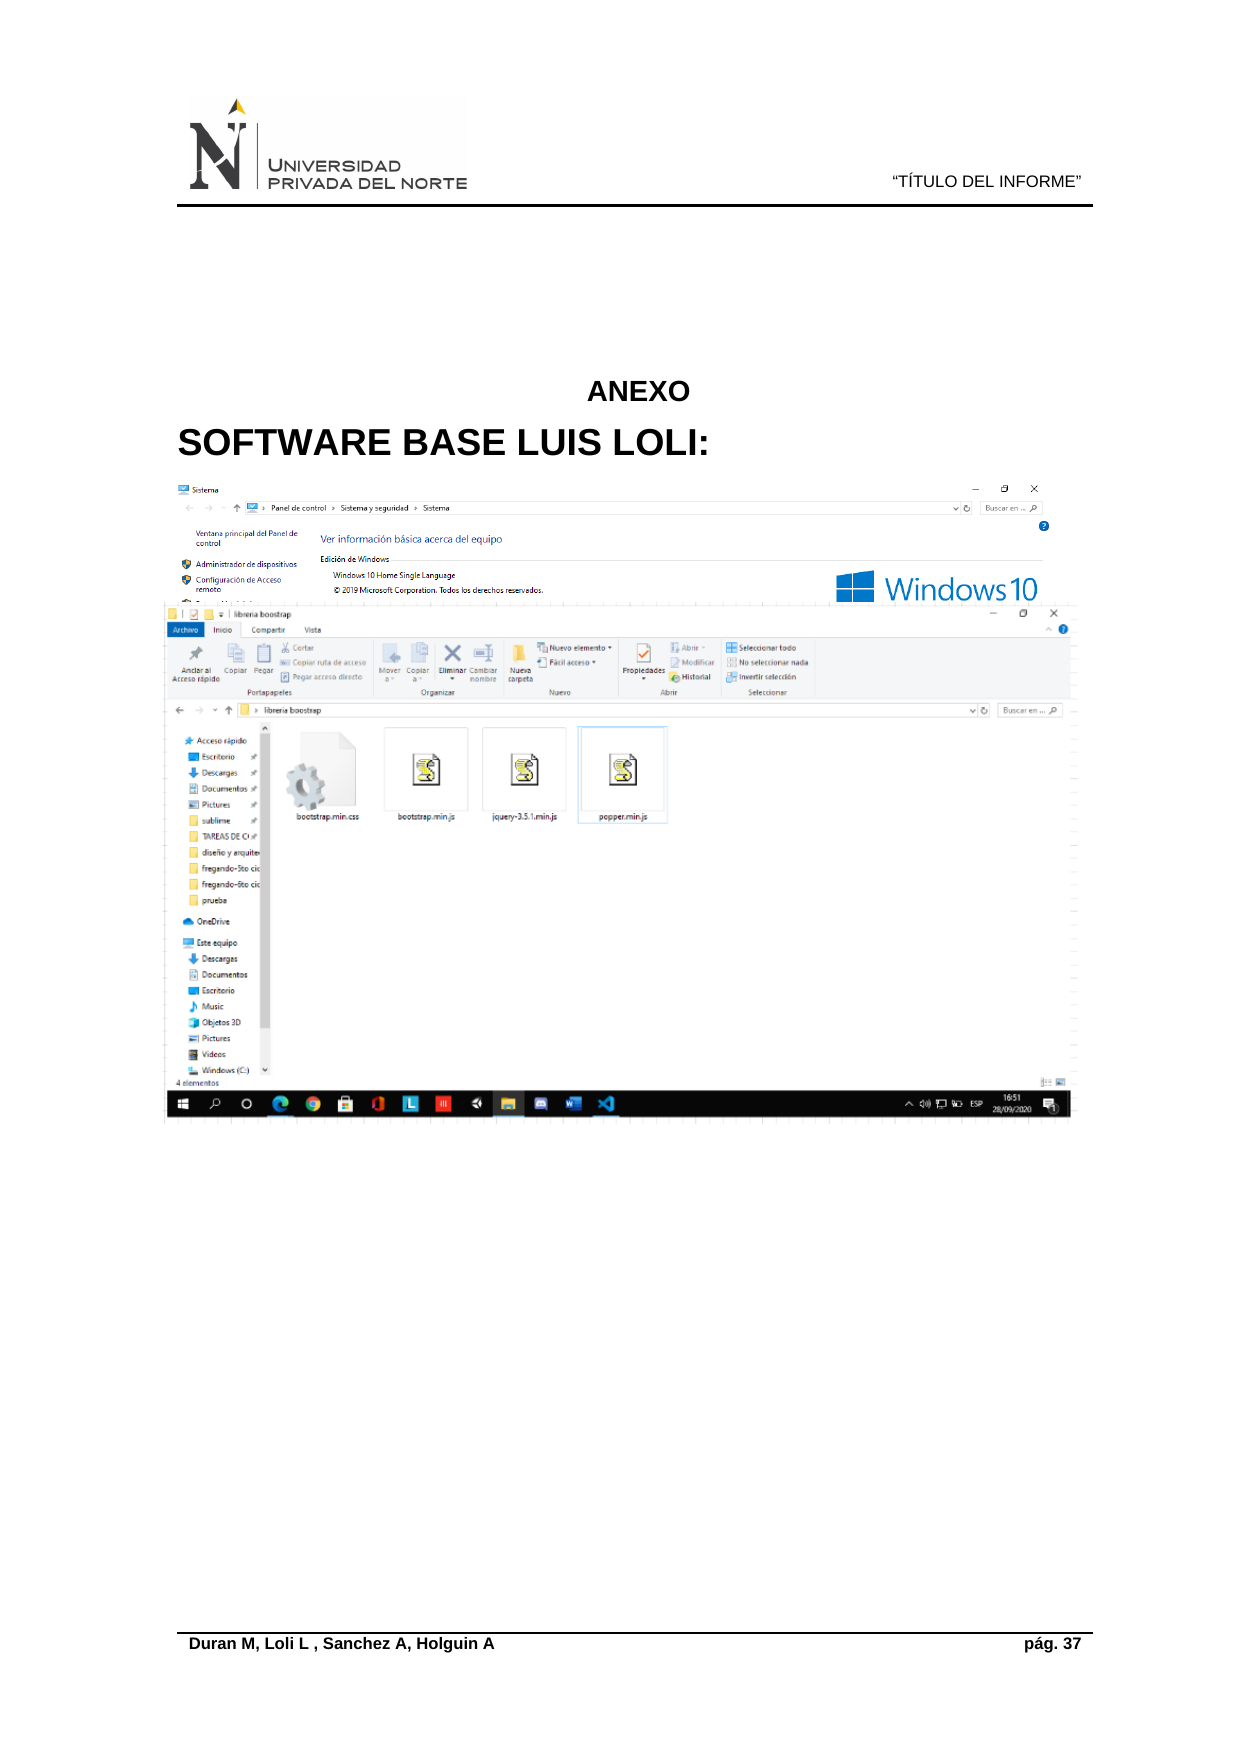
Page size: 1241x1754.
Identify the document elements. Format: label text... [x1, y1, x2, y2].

picture [188, 95, 469, 191]
picture [162, 482, 1078, 1124]
text SOFTWARE BASE LUIS LOLI: [177, 420, 1092, 463]
subtitle ANEXO [327, 374, 1092, 408]
